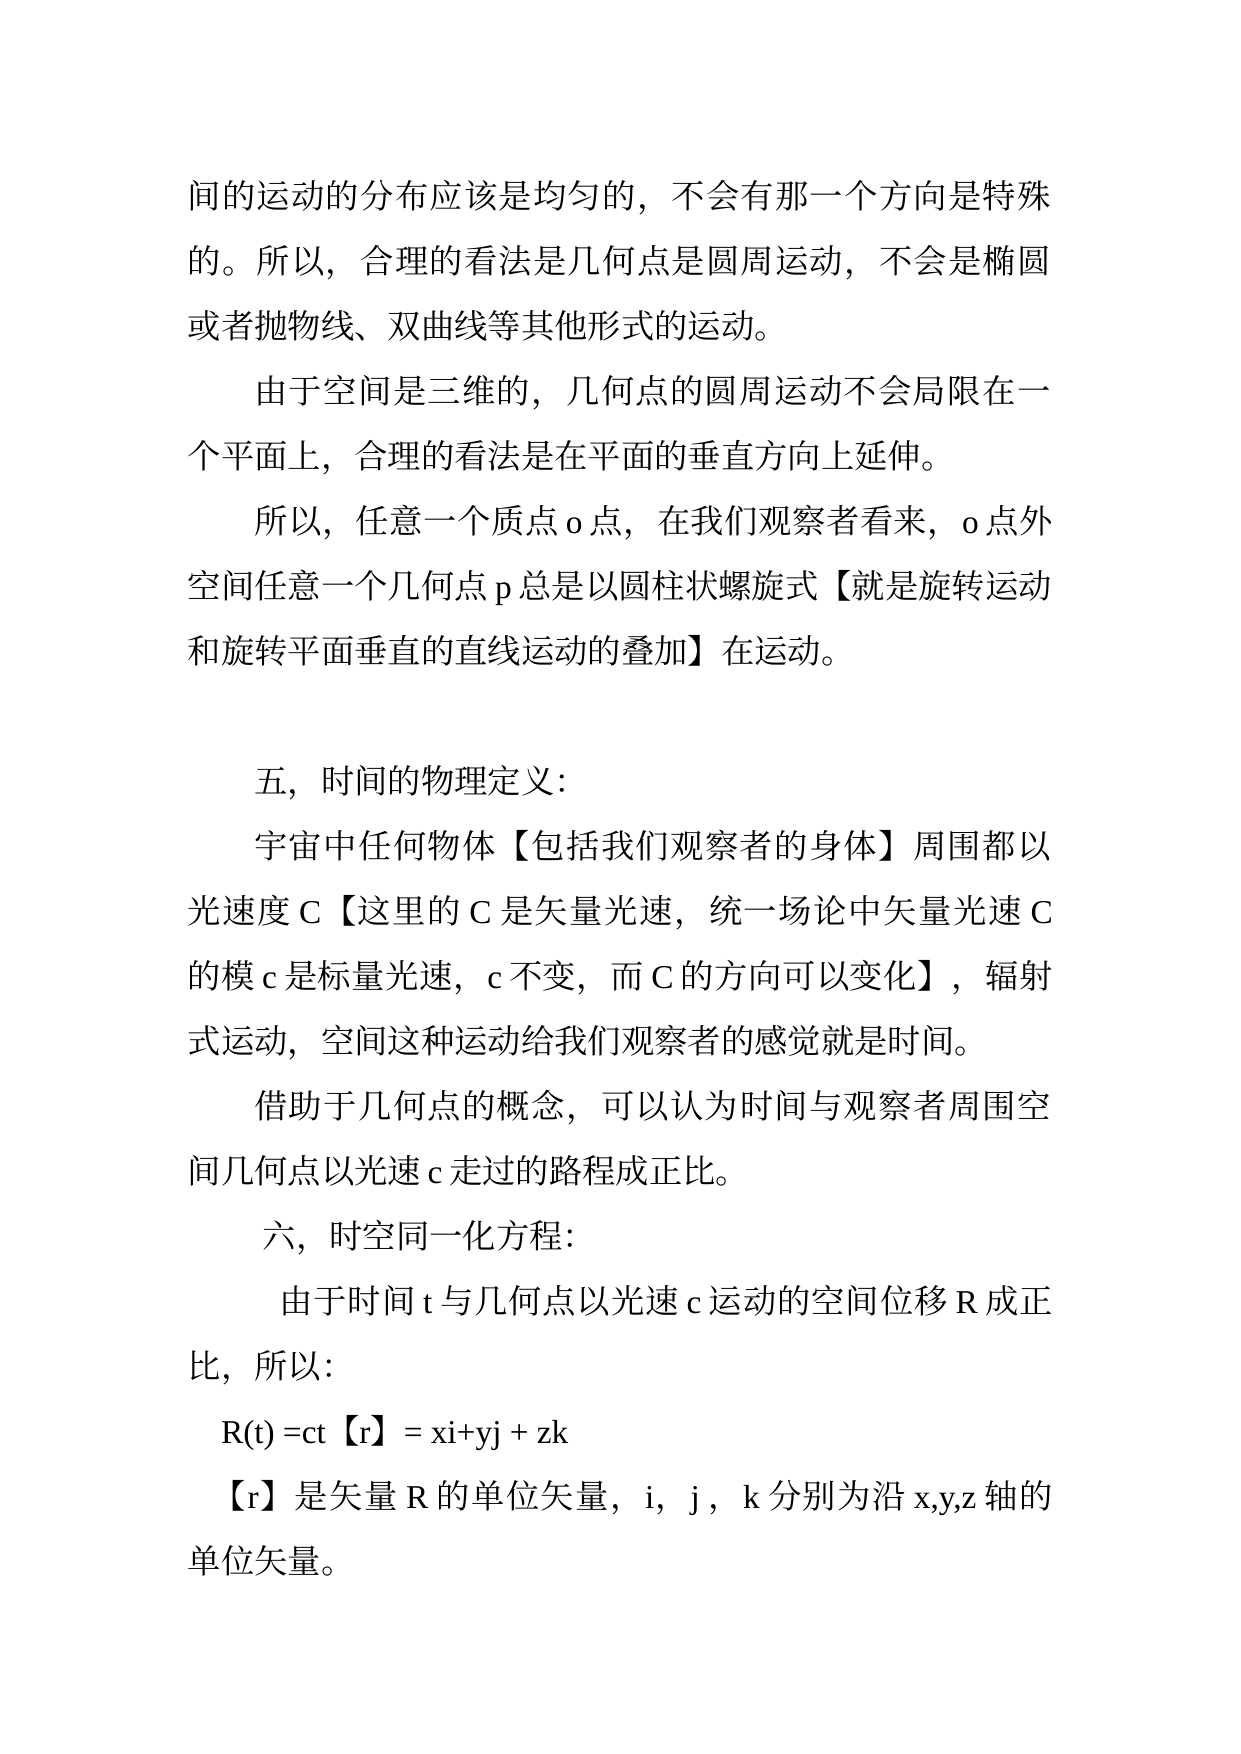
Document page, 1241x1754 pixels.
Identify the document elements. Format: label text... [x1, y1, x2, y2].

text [187, 162, 1053, 357]
text 由于空间是三维的，几何点的圆周运动不会局限在一个平面上，合理的看法是在平面的垂直方向上延伸。 [187, 357, 1053, 487]
text 借助于几何点的概念，可以认为时间与观察者周围空间几何点以光速c走过的路程成正比。 [187, 1072, 1053, 1202]
text 五，时间的物理定义： [187, 747, 1053, 812]
text 所以，任意一个质点o点，在我们观察者看来，o点外空间任意一个几何点p总是以圆柱状螺旋式【就是旋转运动和旋转平面垂直的直线运动的叠加】在运动。 [187, 487, 1053, 682]
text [187, 1267, 1053, 1592]
text 六，时空同一化方程： [187, 1202, 1053, 1267]
text 宇宙中任何物体【包括我们观察者的身体】周围都以光速度C【这里的C是矢量光速，统一场论中矢量光速C的模c是标量光速，c不变，而C的方向可以变化】，辐射式运动，空间这种运动给我们观察者的感觉就是时间。 [187, 812, 1053, 1072]
